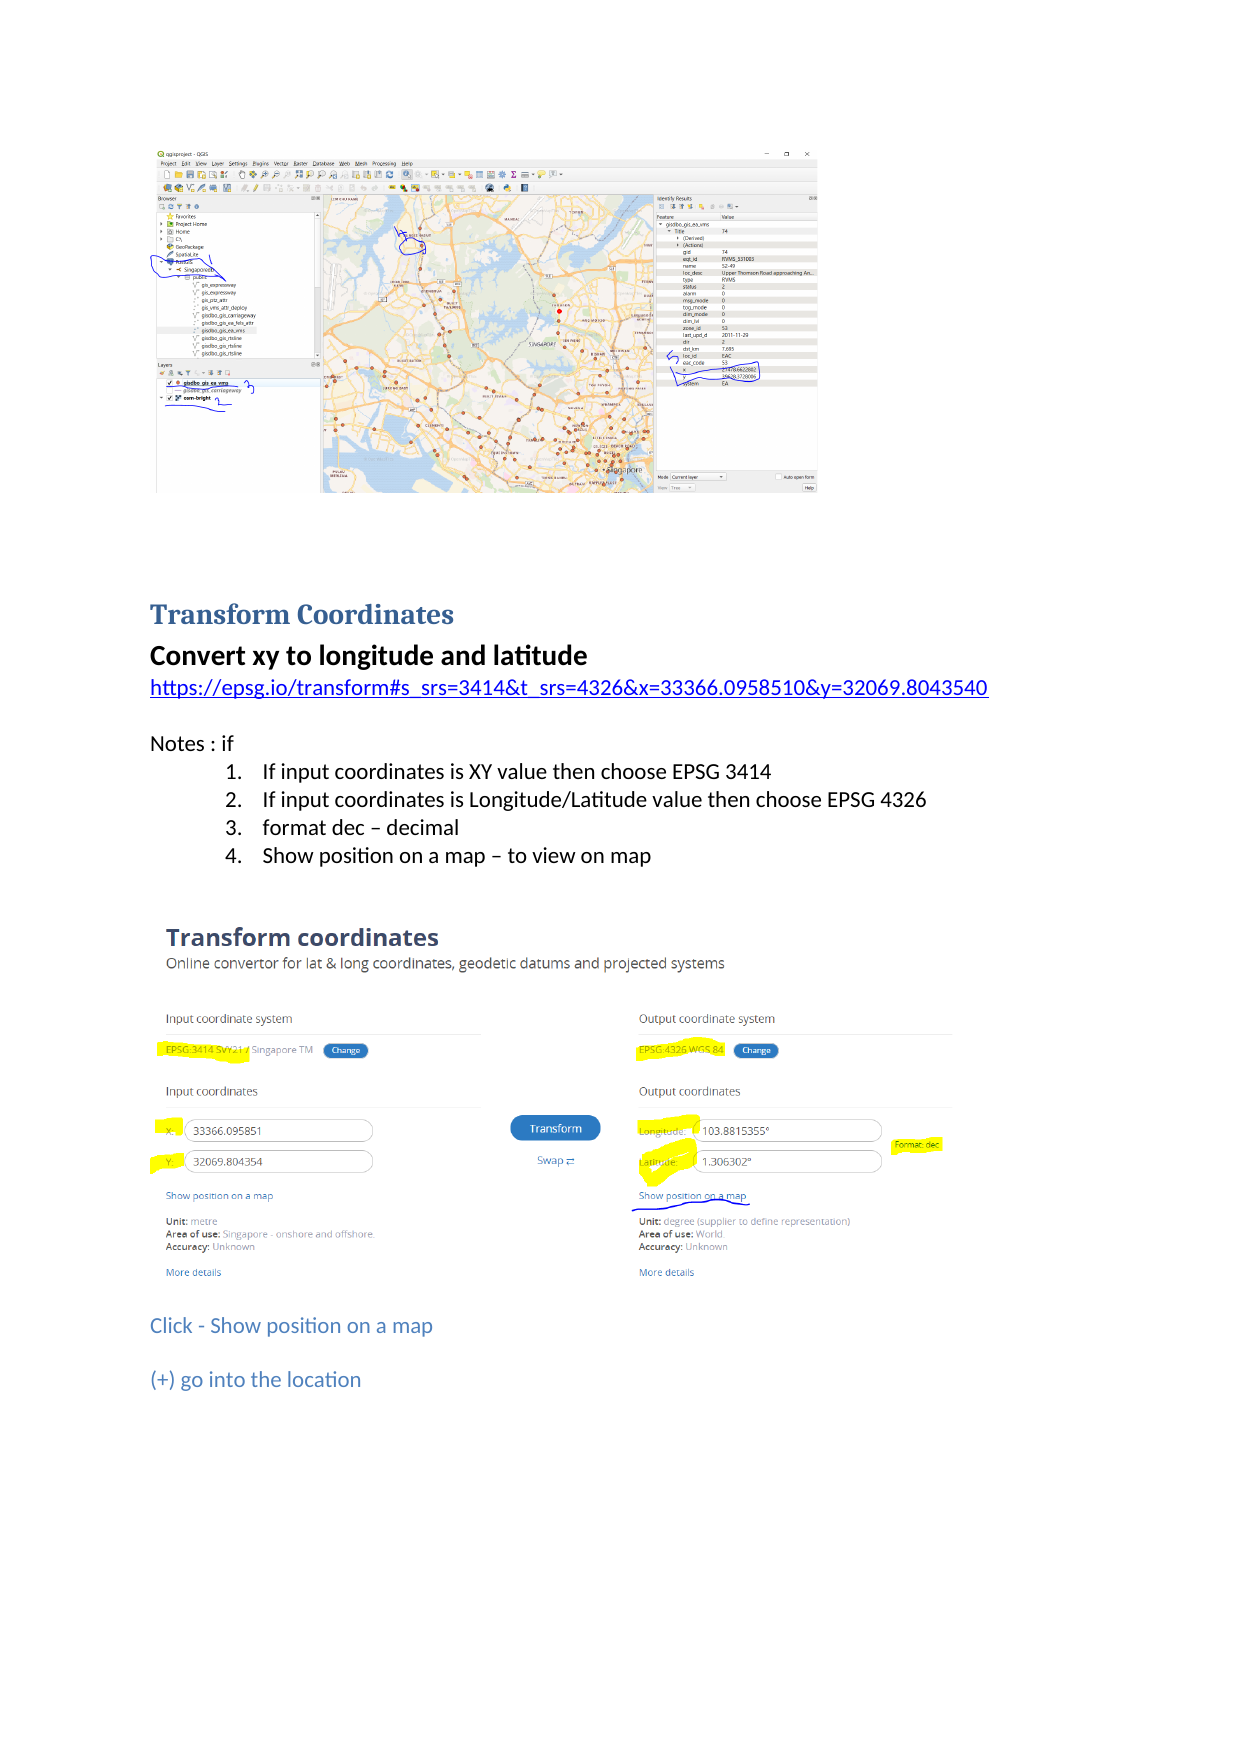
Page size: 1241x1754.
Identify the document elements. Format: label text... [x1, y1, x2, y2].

picture [150, 925, 953, 1284]
list Show position on a map – to view on map [225, 841, 1090, 869]
text (+) go into the location [150, 1365, 1090, 1393]
picture [150, 150, 818, 493]
list If input coordinates is XY value then choose EPSG 3414 [225, 757, 1090, 785]
text Notes : if [150, 729, 1090, 757]
list format dec – decimal [225, 813, 1090, 841]
text https://epsg.io/transform#s_srs=3414&t_srs=4326&x=33366.0958510&y=32069.8043540 [150, 673, 1090, 701]
list If input coordinates is Longitude/Latitude value then choose EPSG 4326 [225, 785, 1090, 813]
text Click - Show position on a map [150, 1312, 1090, 1340]
text Convert xy to longitude and latitude [150, 637, 1090, 673]
subtitle Transform Coordinates [150, 598, 1090, 632]
